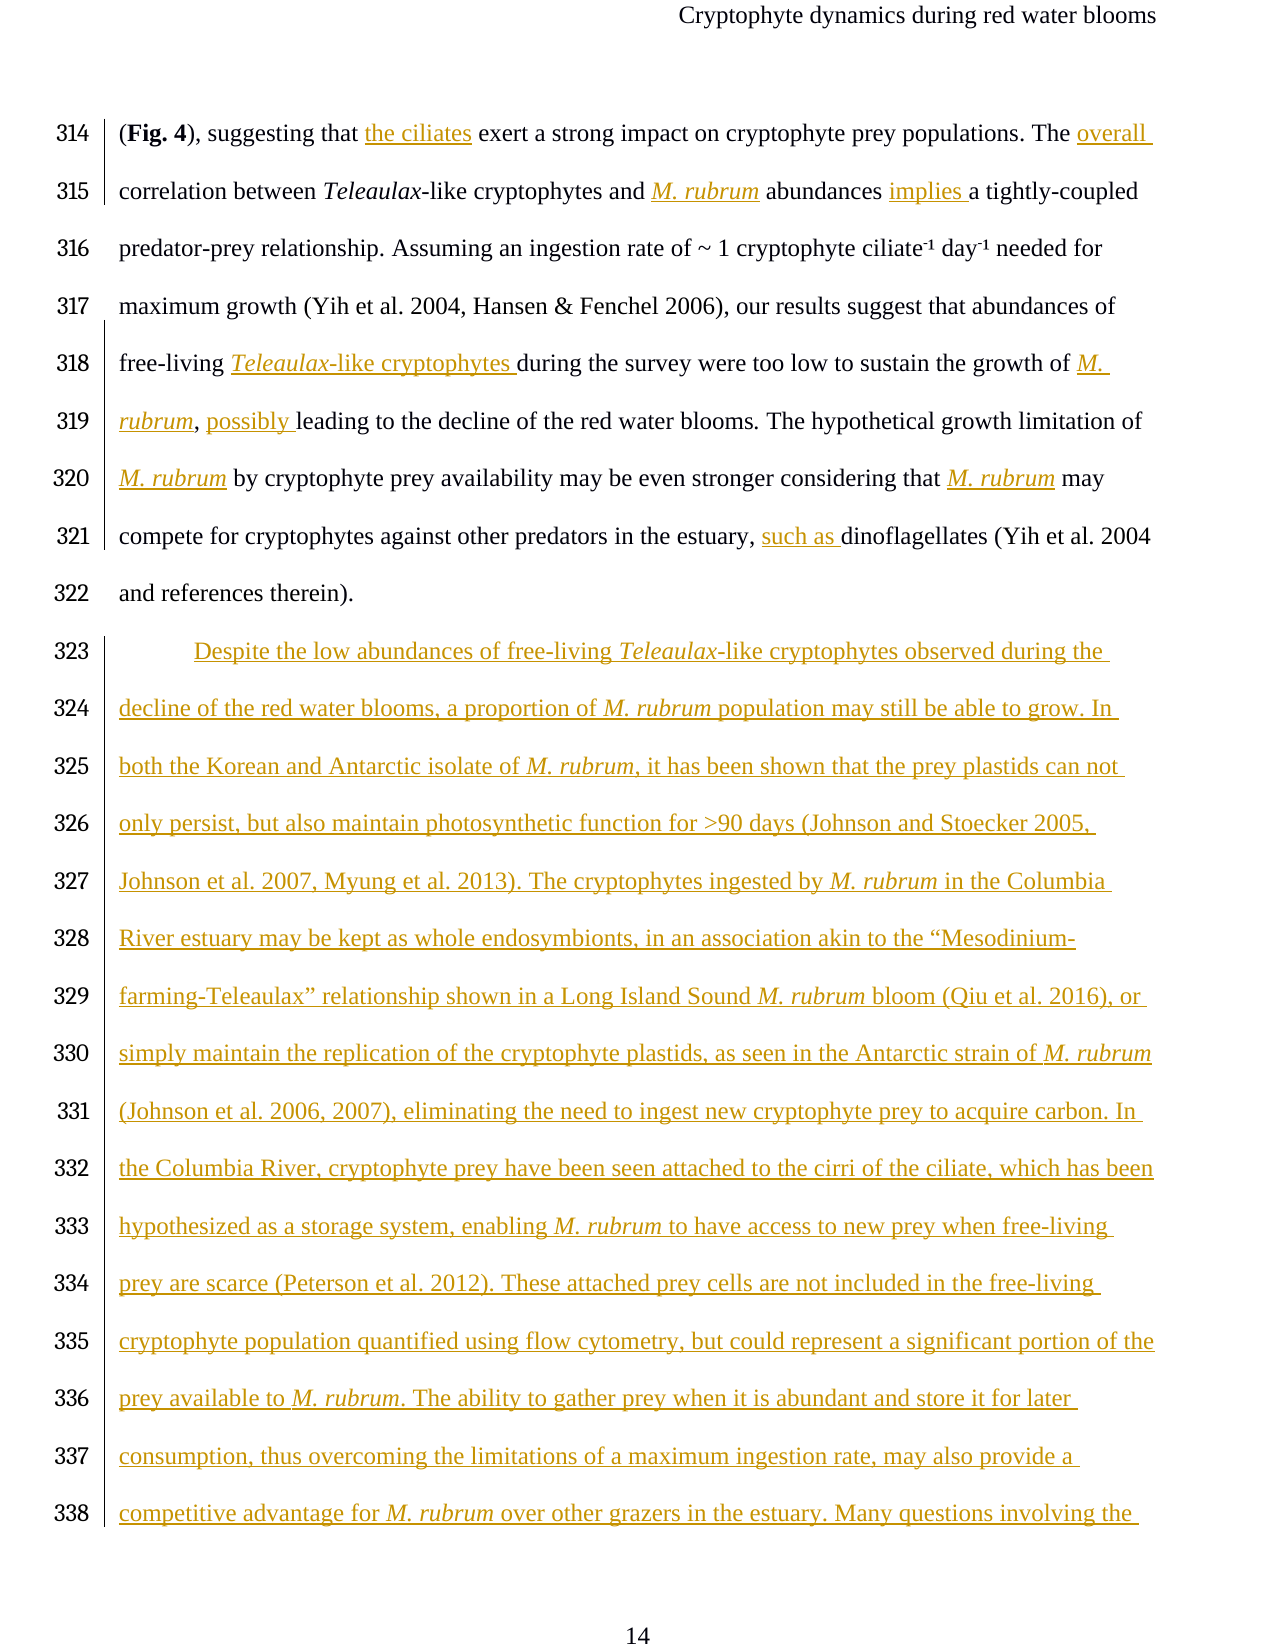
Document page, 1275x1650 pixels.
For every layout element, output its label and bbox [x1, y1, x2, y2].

text [118, 118, 1156, 607]
